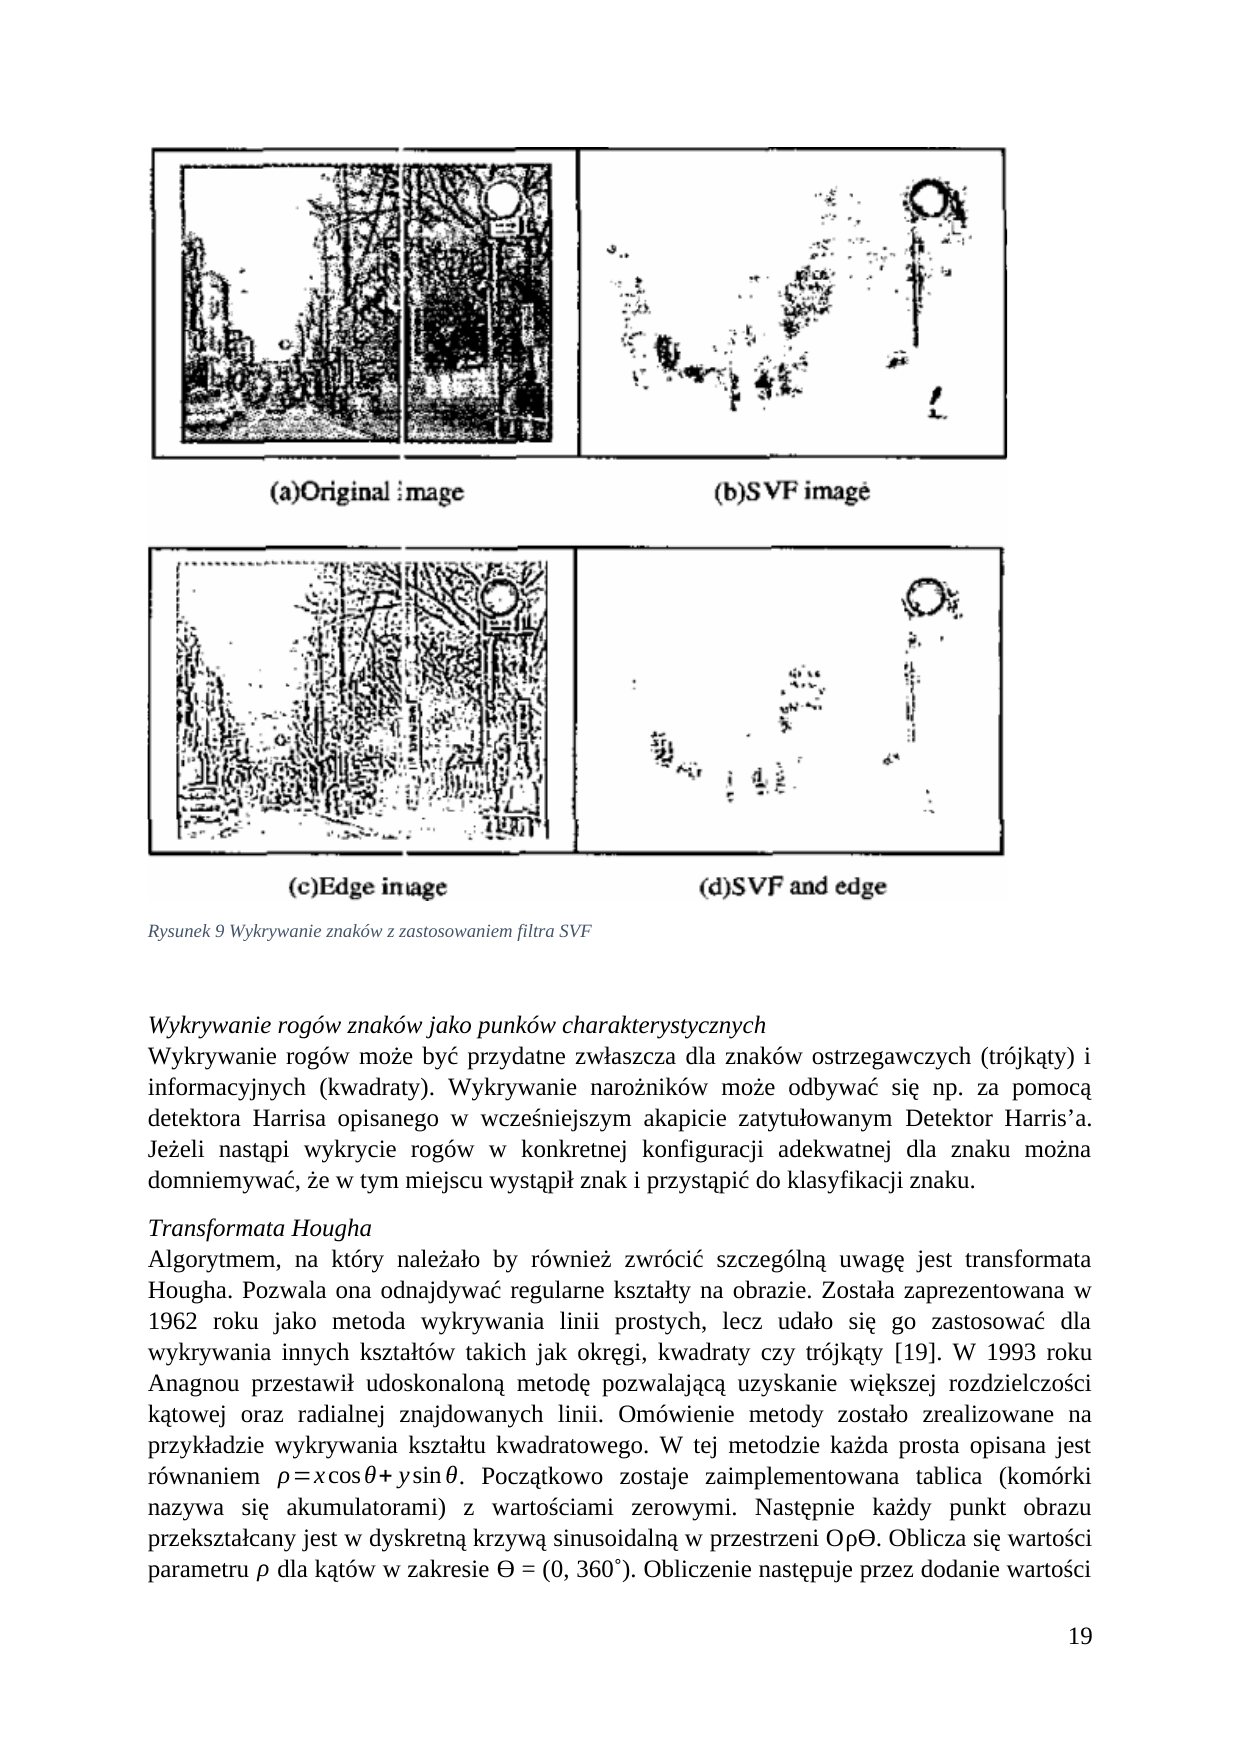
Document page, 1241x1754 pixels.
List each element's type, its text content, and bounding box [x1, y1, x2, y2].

subtitle Wykrywanie rogów znaków jako punków charakterystycznych [148, 1010, 1092, 1039]
text Rysunek 9 Wykrywanie znaków z zastosowaniem filtra SVF [148, 920, 1092, 941]
picture [147, 147, 1008, 901]
text Wykrywanie rogów może być przydatne zwłaszcza dla znaków ostrzegawczych (trójkąty) i informacyjnych (kwadraty). Wykrywanie narożników może odbywać się np. za pomocą detektora Harrisa opisanego w wcześniejszym akapicie zatytułowanym Detektor Harris’a. Jeżeli nastąpi wykrycie rogów w konkretnej konfiguracji adekwatnej dla znaku można domniemywać, że w tym miejscu wystąpił znak i przystąpić do klasyfikacji znaku. [148, 1041, 1092, 1194]
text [148, 1244, 1092, 1583]
subtitle Transformata Hougha [148, 1213, 1092, 1242]
